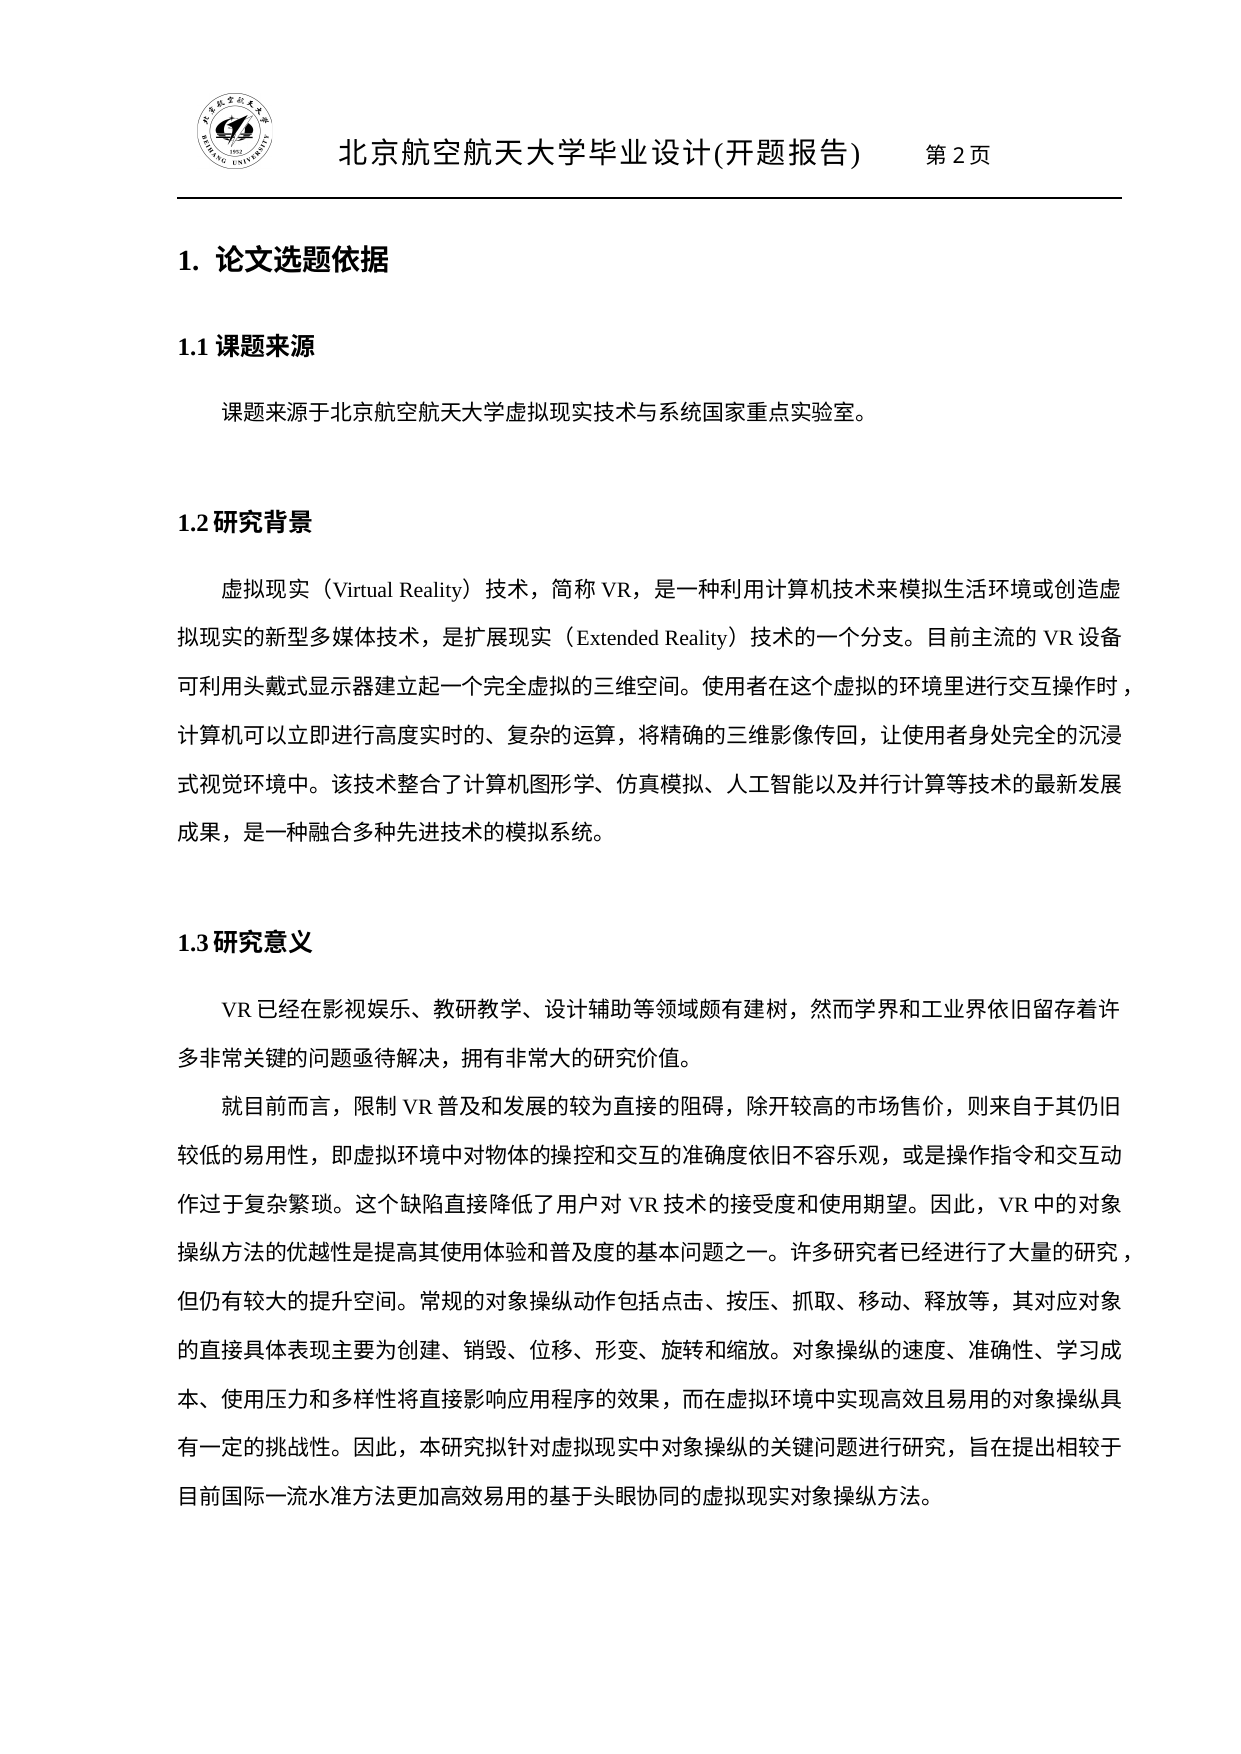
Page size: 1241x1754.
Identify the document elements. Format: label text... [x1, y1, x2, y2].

text VR已经在影视娱乐、教研教学、设计辅助等领域颇有建树，然而学界和工业界依旧留存着许多非常关键的问题亟待解决，拥有非常大的研究价值。 [177, 992, 1122, 1073]
text 就目前而言，限制VR普及和发展的较为直接的阻碍，除开较高的市场售价，则来自于其仍旧较低的易用性，即虚拟环境中对物体的操控和交互的准确度依旧不容乐观，或是操作指令和交互动作过于复杂繁琐。这个缺陷直接降低了用户对VR技术的接受度和使用期望。因此，VR中的对象操纵方法的优越性是提高其使用体验和普及度的基本问题之一。许多研究者已经进行了大量的研究，但仍有较大的提升空间。常规的对象操纵动作包括点击、按压、抓取、移动、释放等，其对应对象的直接具体表现主要为创建、销毁、位移、形变、旋转和缩放。对象操纵的速度、准确性、学习成本、使用压力和多样性将直接影响应用程序的效果，而在虚拟环境中实现高效且易用的对象操纵具有一定的挑战性。因此，本研究拟针对虚拟现实中对象操纵的关键问题进行研究，旨在提出相较于目前国际一流水准方法更加高效易用的基于头眼协同的虚拟现实对象操纵方法。 [177, 1089, 1122, 1511]
subtitle 论文选题依据 [177, 225, 1122, 290]
subtitle 1.2研究背景 [177, 488, 1122, 553]
text 课题来源于北京航空航天大学虚拟现实技术与系统国家重点实验室。 [177, 395, 1122, 427]
subtitle 1.3研究意义 [177, 908, 1122, 973]
text 虚拟现实（Virtual Reality）技术，简称VR，是一种利用计算机技术来模拟生活环境或创造虚拟现实的新型多媒体技术，是扩展现实（Extended Reality）技术的一个分支。目前主流的VR设备可利用头戴式显示器建立起一个完全虚拟的三维空间。使用者在这个虚拟的环境里进行交互操作时，计算机可以立即进行高度实时的、复杂的运算，将精确的三维影像传回，让使用者身处完全的沉浸式视觉环境中。该技术整合了计算机图形学、仿真模拟、人工智能以及并行计算等技术的最新发展成果，是一种融合多种先进技术的模拟系统。 [177, 571, 1122, 847]
subtitle 1.1 课题来源 [177, 312, 1122, 377]
picture [197, 93, 273, 169]
